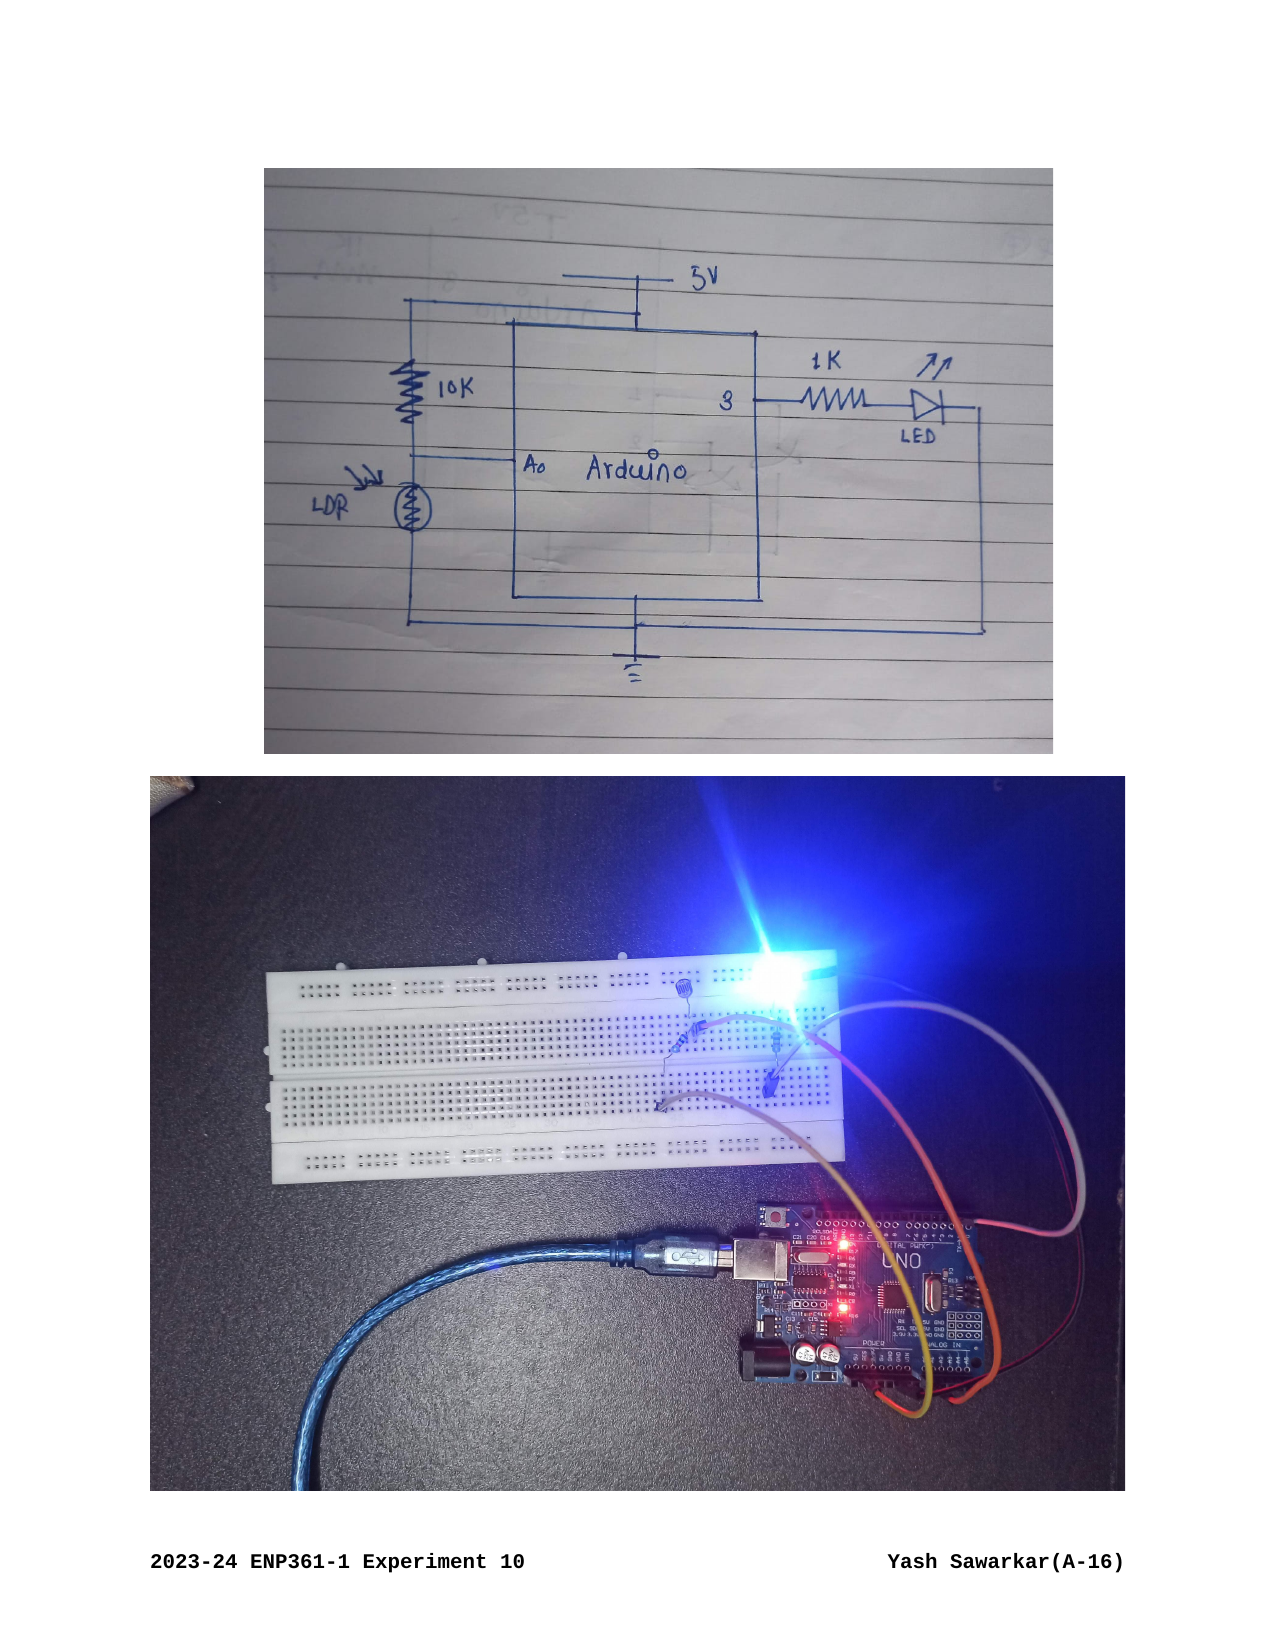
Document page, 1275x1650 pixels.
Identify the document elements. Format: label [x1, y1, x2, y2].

picture [264, 168, 1054, 754]
picture [150, 776, 1125, 1491]
